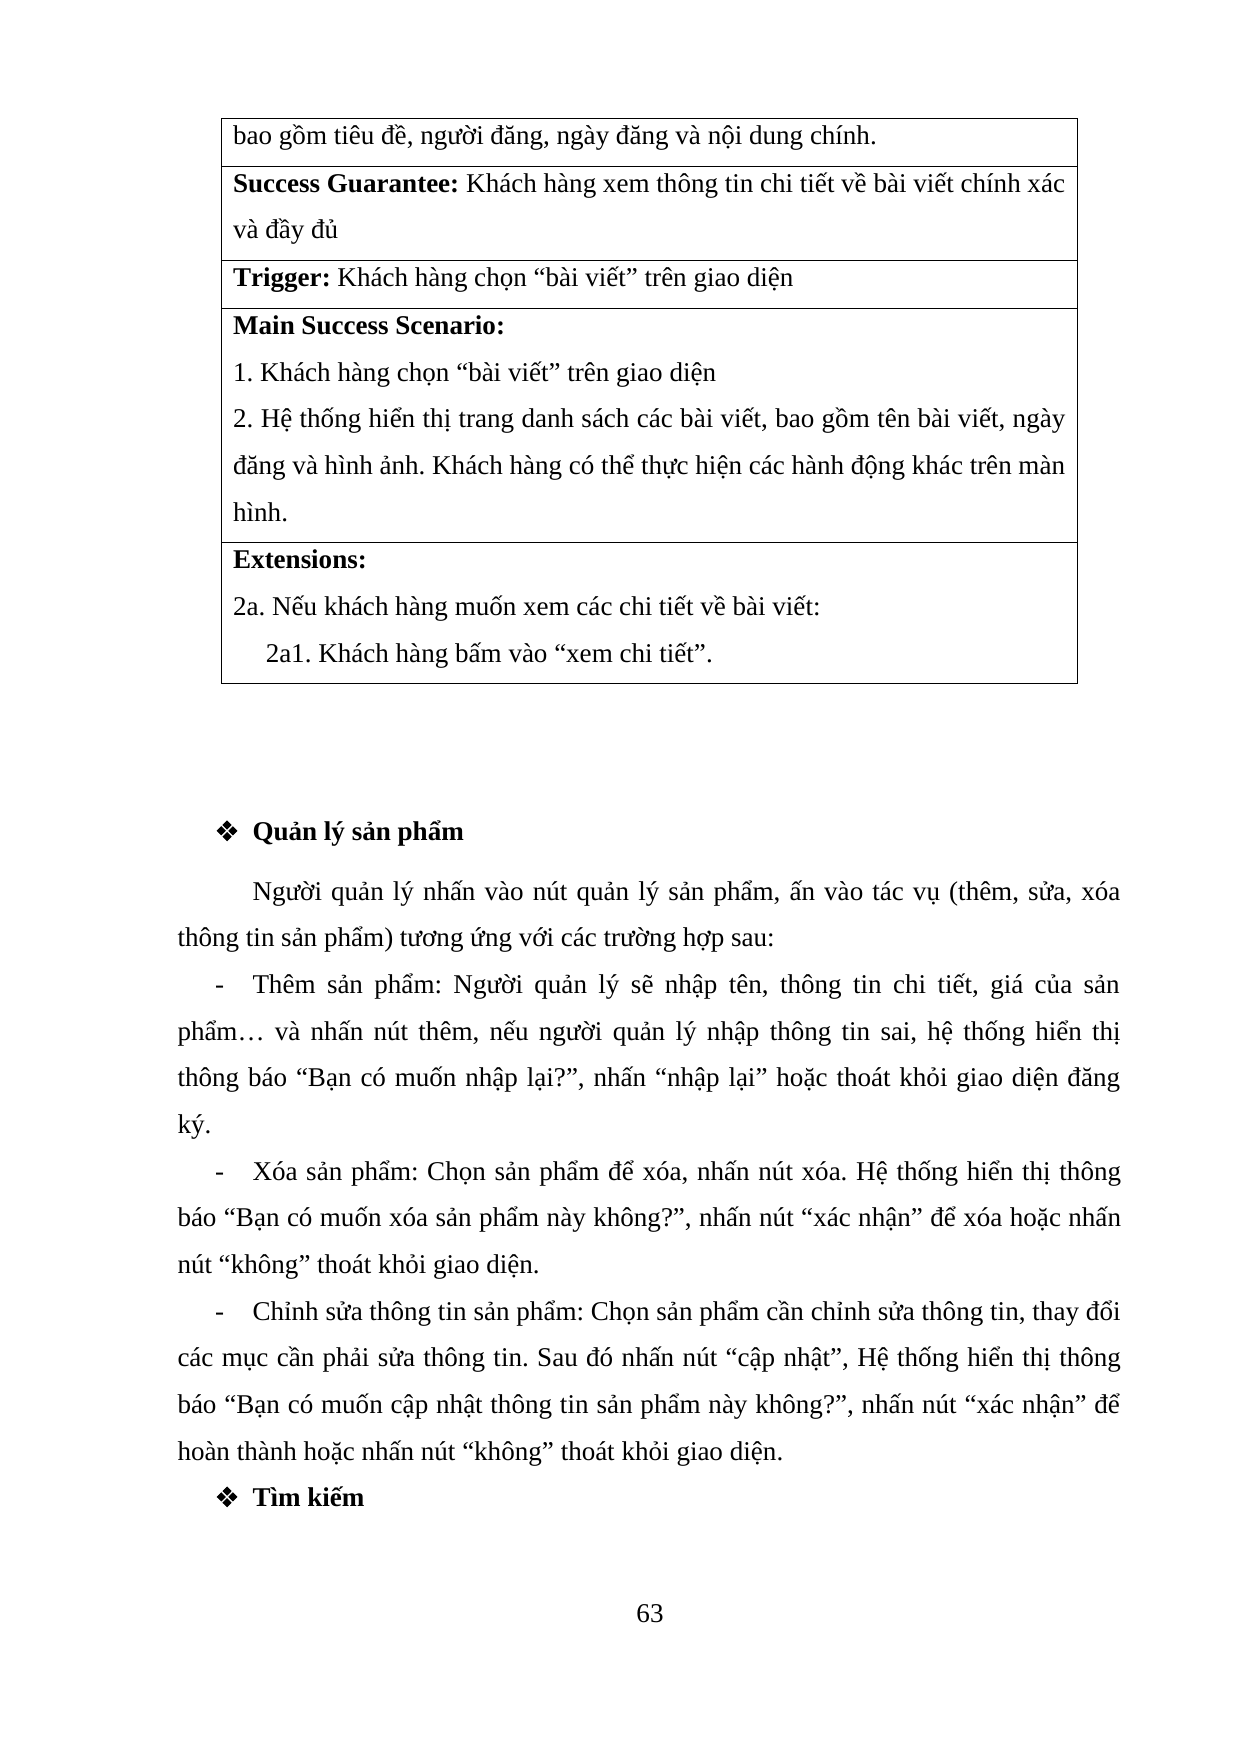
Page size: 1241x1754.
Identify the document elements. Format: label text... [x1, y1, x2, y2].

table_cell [222, 119, 1077, 166]
table_cell Success Guarantee: Khách hàng xem thông tin chi tiết về bài viết chính xác và đầy đủ [222, 167, 1077, 260]
table_cell Main Success Scenario: 1. Khách hàng chọn “bài viết” trên giao diện 2. Hệ thống hiển thị trang danh sách các bài viết, bao gồm tên bài viết, ngày đăng và hình ảnh. Khách hàng có thể thực hiện các hành động khác trên màn hình. [222, 309, 1077, 542]
table_cell Extensions: 2a. Nếu khách hàng muốn xem các chi tiết về bài viết: 2a1. Khách hàng bấm vào “xem chi tiết”. [222, 543, 1077, 683]
table_cell Trigger: Khách hàng chọn “bài viết” trên giao diện [222, 261, 1077, 308]
text Người quản lý nhấn vào nút quản lý sản phẩm, ấn vào tác vụ (thêm, sửa, xóa thông tin sản phẩm) tương ứng với các trường hợp sau: [177, 874, 1122, 952]
list Chỉnh sửa thông tin sản phẩm: Chọn sản phẩm cần chỉnh sửa thông tin, thay đổi các mục cần phải sửa thông tin. Sau đó nhấn nút “cập nhật”, Hệ thống hiển thị thông báo “Bạn có muốn cập nhật thông tin sản phẩm này không?”, nhấn nút “xác nhận” để hoàn thành hoặc nhấn nút “không” thoát khỏi giao diện. [177, 1294, 1122, 1466]
list Xóa sản phẩm: Chọn sản phẩm để xóa, nhấn nút xóa. Hệ thống hiển thị thông báo “Bạn có muốn xóa sản phẩm này không?”, nhấn nút “xác nhận” để xóa hoặc nhấn nút “không” thoát khỏi giao diện. [177, 1154, 1122, 1279]
list Thêm sản phẩm: Người quản lý sẽ nhập tên, thông tin chi tiết, giá của sản phẩm… và nhấn nút thêm, nếu người quản lý nhập thông tin sai, hệ thống hiển thị thông báo “Bạn có muốn nhập lại?”, nhấn “nhập lại” hoặc thoát khỏi giao diện đăng ký. [177, 968, 1122, 1139]
list Quản lý sản phẩm [177, 815, 1122, 846]
list Tìm kiếm [177, 1481, 1122, 1512]
